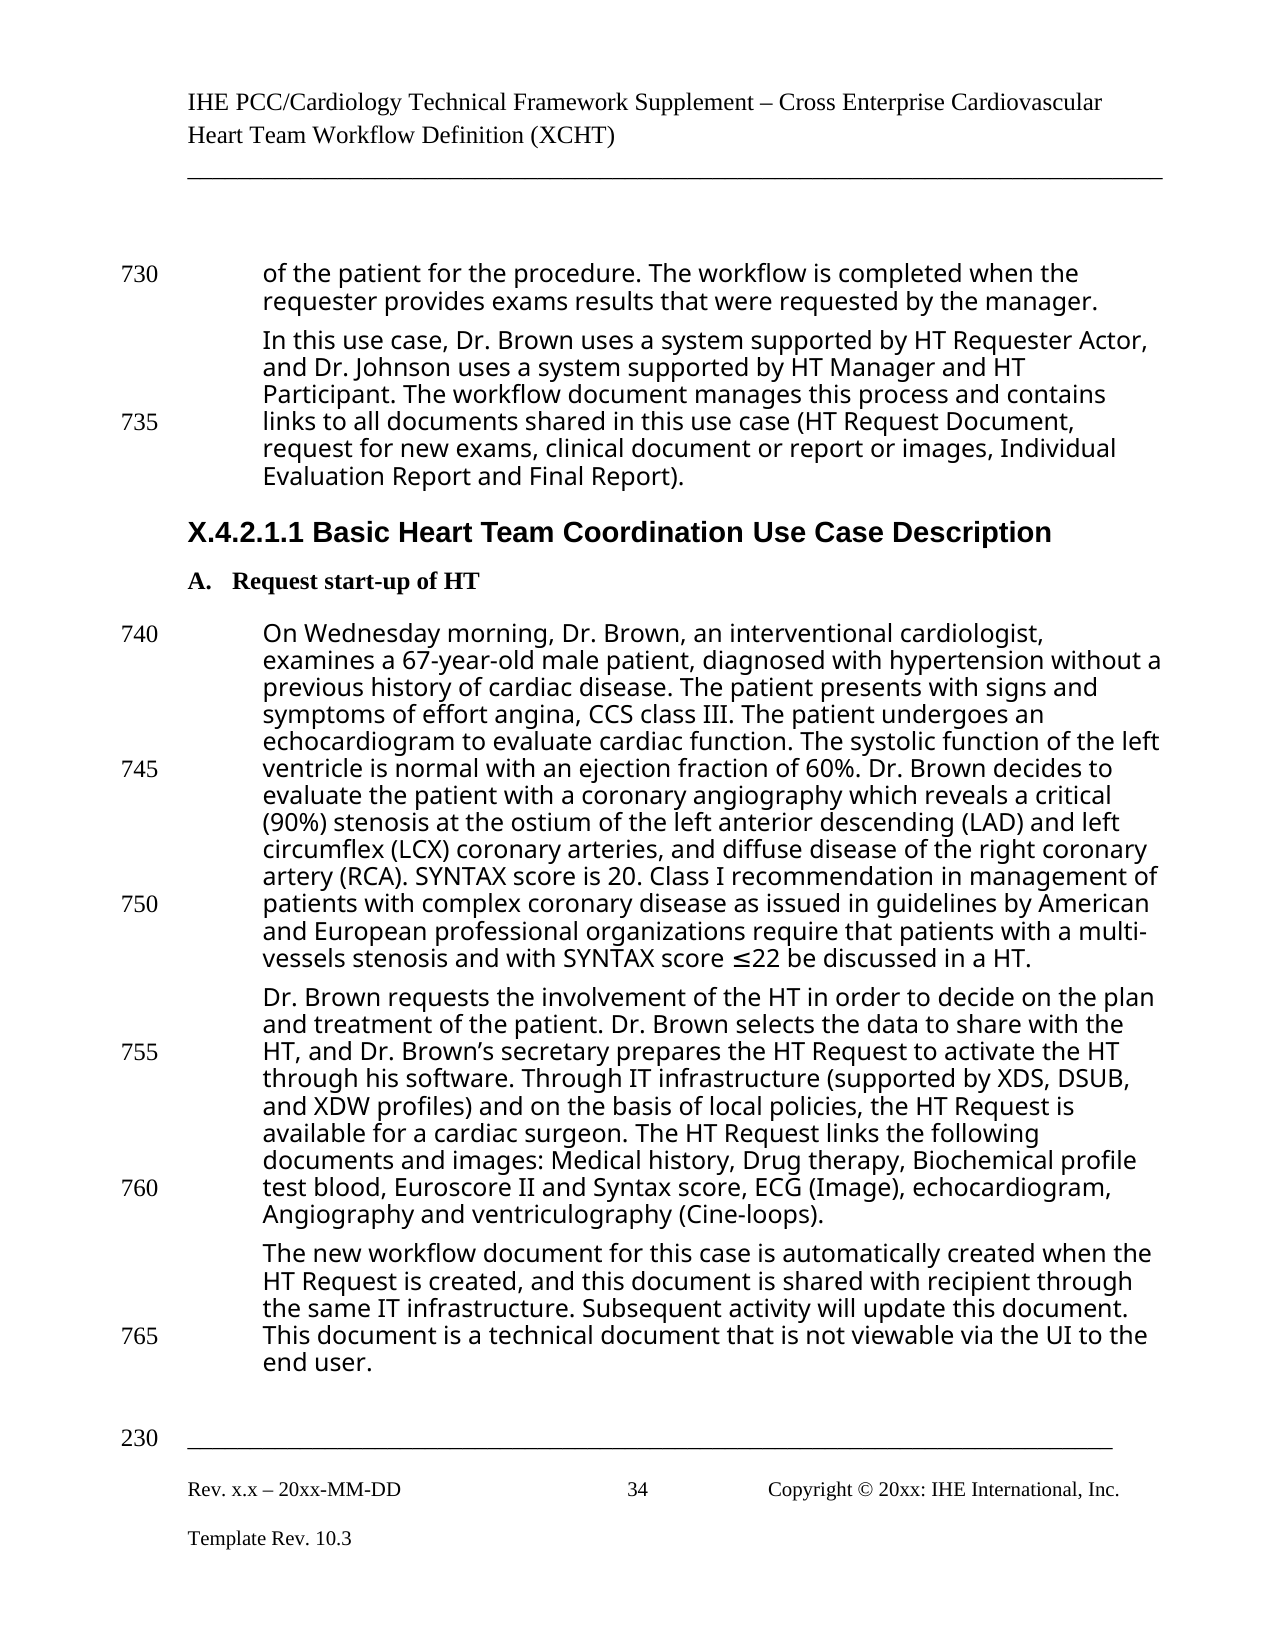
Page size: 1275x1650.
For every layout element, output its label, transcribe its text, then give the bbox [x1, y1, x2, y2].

text On Wednesday morning, Dr. Brown, an interventional cardiologist, examines a 67-year-old male patient, diagnosed with hypertension without a previous history of cardiac disease. The patient presents with signs and symptoms of effort angina, CCS class III. The patient undergoes an echocardiogram to evaluate cardiac function. The systolic function of the left ventricle is normal with an ejection fraction of 60%. Dr. Brown decides to evaluate the patient with a coronary angiography which reveals a critical (90%) stenosis at the ostium of the left anterior descending (LAD) and left circumflex (LCX) coronary arteries, and diffuse disease of the right coronary artery (RCA). SYNTAX score is 20. Class I recommendation in management of patients with complex coronary disease as issued in guidelines by American and European professional organizations require that patients with a multi-vessels stenosis and with SYNTAX score ≤22 be discussed in a HT. [262, 620, 1162, 972]
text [262, 261, 1162, 315]
text Dr. Brown requests the involvement of the HT in order to decide on the plan and treatment of the patient. Dr. Brown selects the data to share with the HT, and Dr. Brown’s secretary prepares the HT Request to activate the HT through his software. Through IT infrastructure (supported by XDS, DSUB, and XDW profiles) and on the basis of local policies, the HT Request is available for a cardiac surgeon. The HT Request links the following documents and images: Medical history, Drug therapy, Biochemical profile test blood, Euroscore II and Syntax score, ECG (Image), echocardiogram, Angiography and ventriculography (Cine-loops). [262, 985, 1162, 1229]
text In this use case, Dr. Brown uses a system supported by HT Requester Actor, and Dr. Johnson uses a system supported by HT Manager and HT Participant. The workflow document manages this process and contains links to all documents shared in this use case (HT Request Document, request for new exams, clinical document or report or images, Individual Evaluation Report and Final Report). [262, 328, 1162, 490]
text The new workflow document for this case is automatically created when the HT Request is created, and this document is shared with recipient through the same IT infrastructure. Subsequent activity will update this document. This document is a technical document that is not viewable via the UI to the end user. [262, 1241, 1162, 1377]
subtitle X.4.2.1.1 Basic Heart Team Coordination Use Case Description [187, 515, 1162, 549]
list Request start-up of HT [187, 566, 1162, 595]
